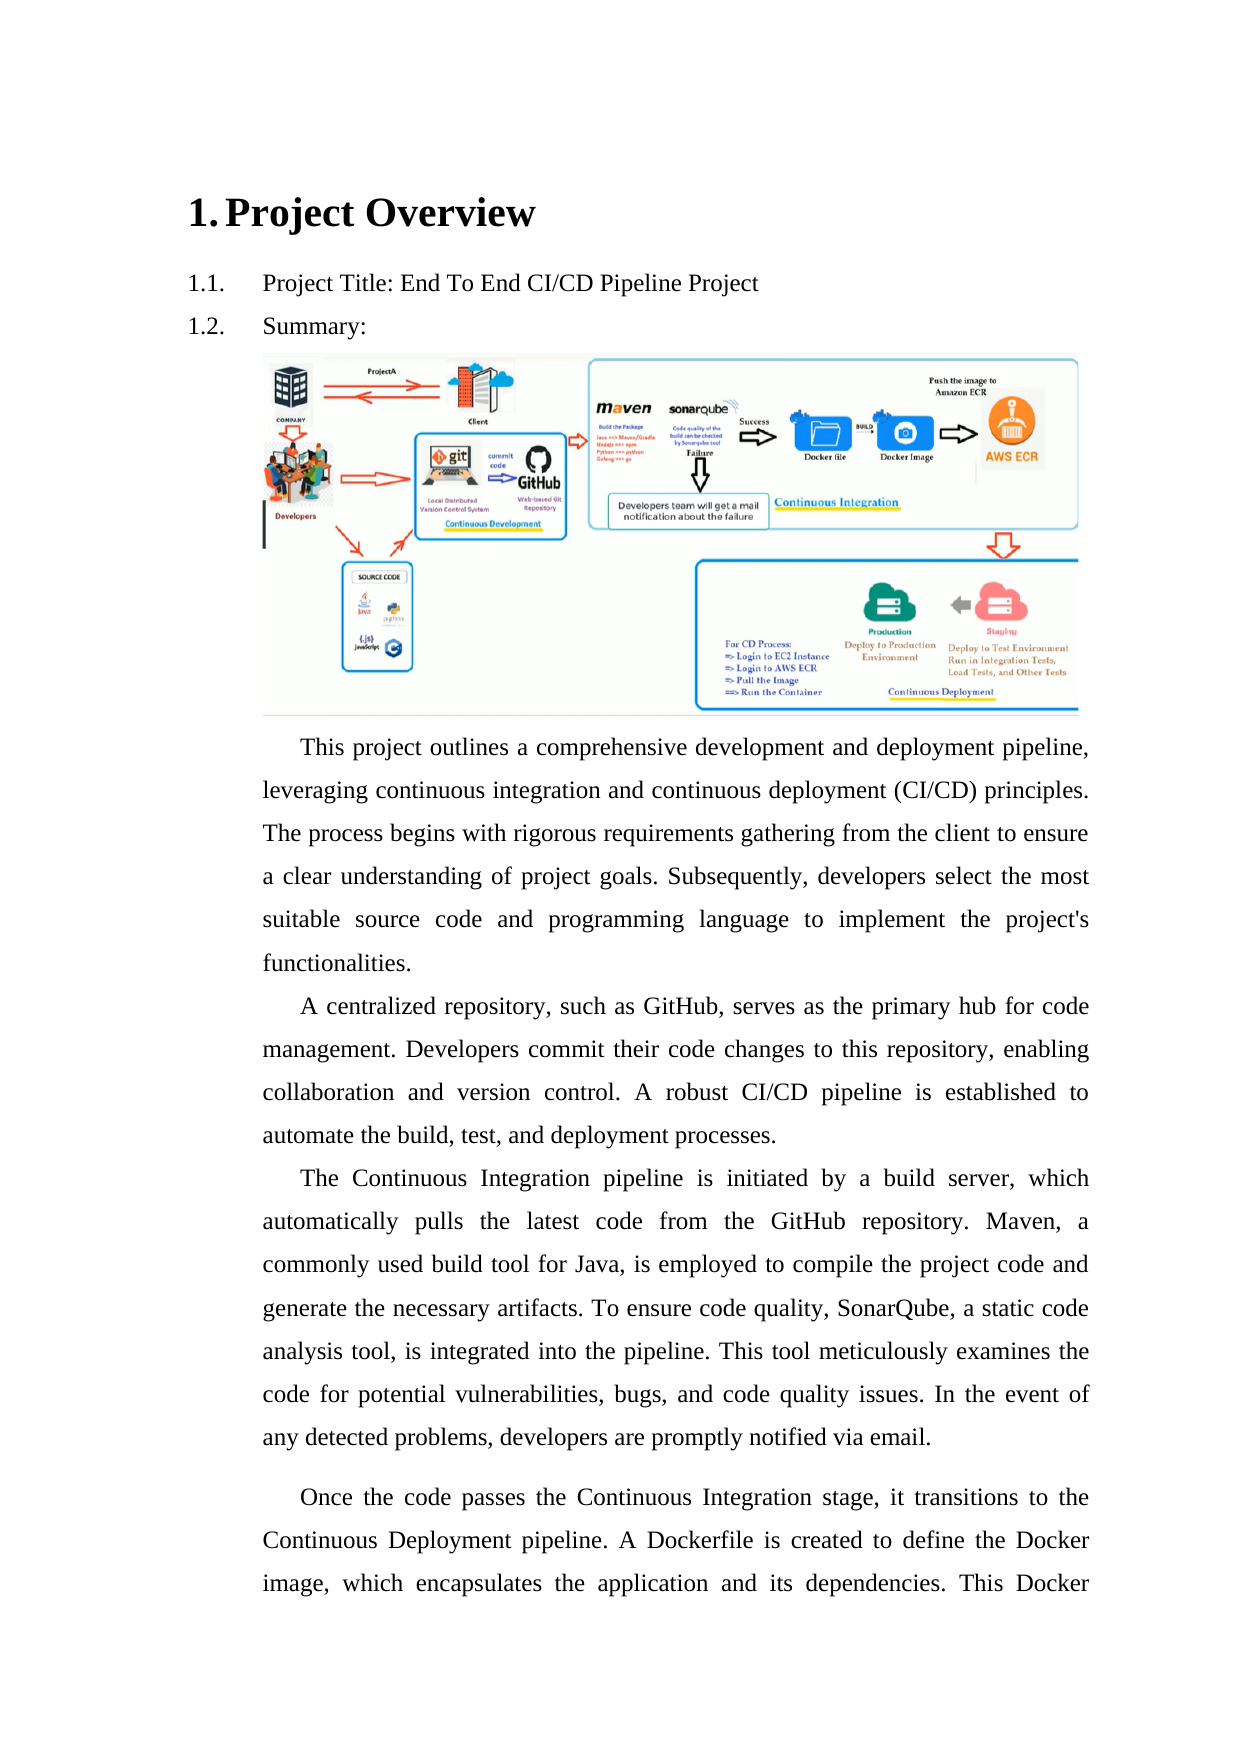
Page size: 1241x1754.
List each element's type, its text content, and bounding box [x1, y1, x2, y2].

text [262, 1482, 1090, 1597]
list Summary: [187, 311, 1090, 339]
subtitle Project Overview [187, 187, 1090, 235]
list Project Title: End To End CI/CD Pipeline Project [187, 268, 1090, 296]
list A centralized repository, such as GitHub, serves as the primary hub for code management. Developers commit their code changes to this repository, enabling collaboration and version control. A robust CI/CD pipeline is established to automate the build, test, and deployment processes. [262, 991, 1090, 1149]
list The Continuous Integration pipeline is initiated by a build server, which automatically pulls the latest code from the GitHub repository. Maven, a commonly used build tool for Java, is employed to compile the project code and generate the necessary artifacts. To ensure code quality, SonarQube, a static code analysis tool, is integrated into the pipeline. This tool meticulously examines the code for potential vulnerabilities, bugs, and code quality issues. In the event of any detected problems, developers are promptly notified via email. [262, 1163, 1090, 1451]
list This project outlines a comprehensive development and deployment pipeline, leveraging continuous integration and continuous deployment (CI/CD) principles. The process begins with rigorous requirements gathering from the client to ensure a clear understanding of project goals. Subsequently, developers select the most suitable source code and programming language to implement the project's functionalities. [262, 732, 1090, 976]
picture [262, 353, 1079, 716]
